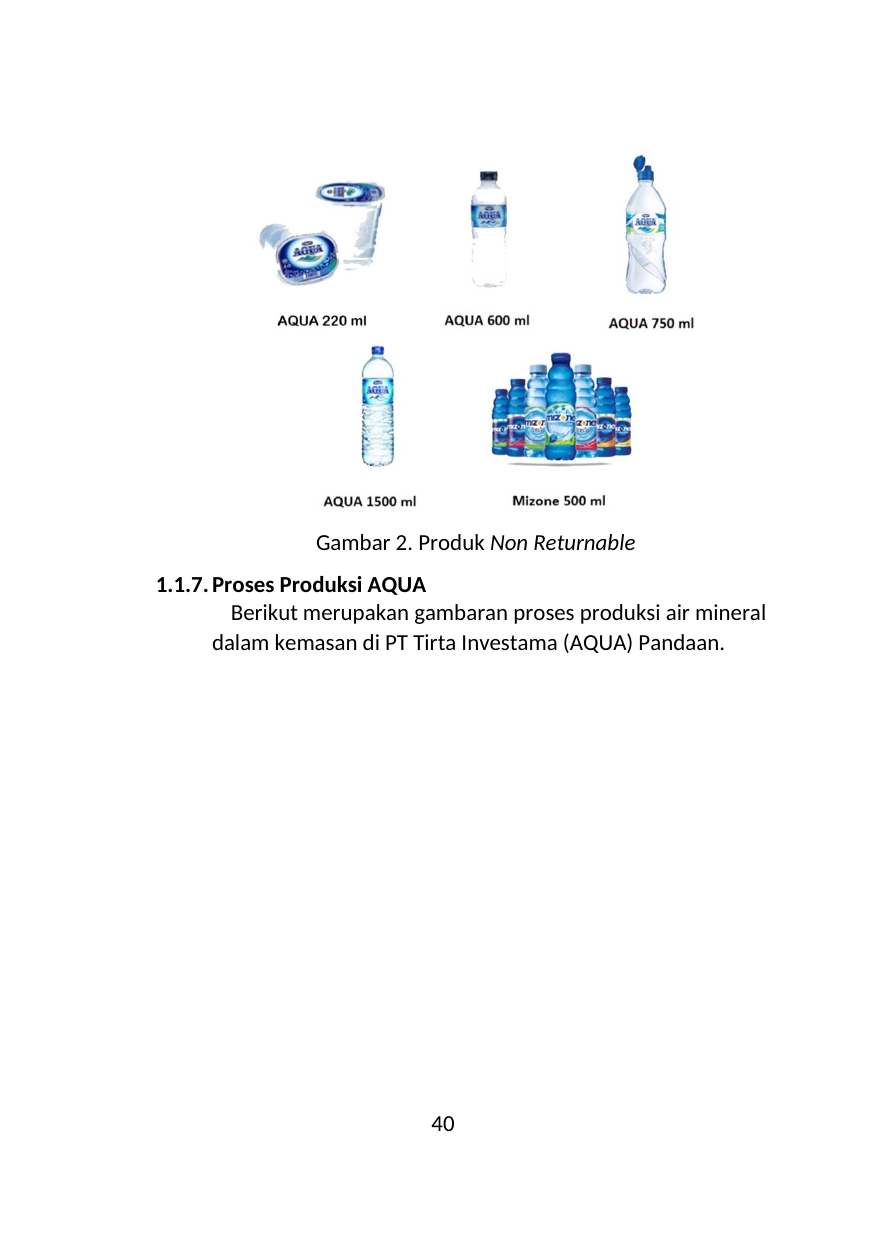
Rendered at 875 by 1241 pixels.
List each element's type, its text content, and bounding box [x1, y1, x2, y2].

picture [216, 150, 735, 514]
text Gambar 2. Produk Non Returnable [118, 528, 767, 556]
list Proses Produksi AQUA [156, 570, 767, 598]
list Berikut merupakan gambaran proses produksi air mineral dalam kemasan di PT Tirta Investama (AQUA) Pandaan. [212, 598, 767, 656]
